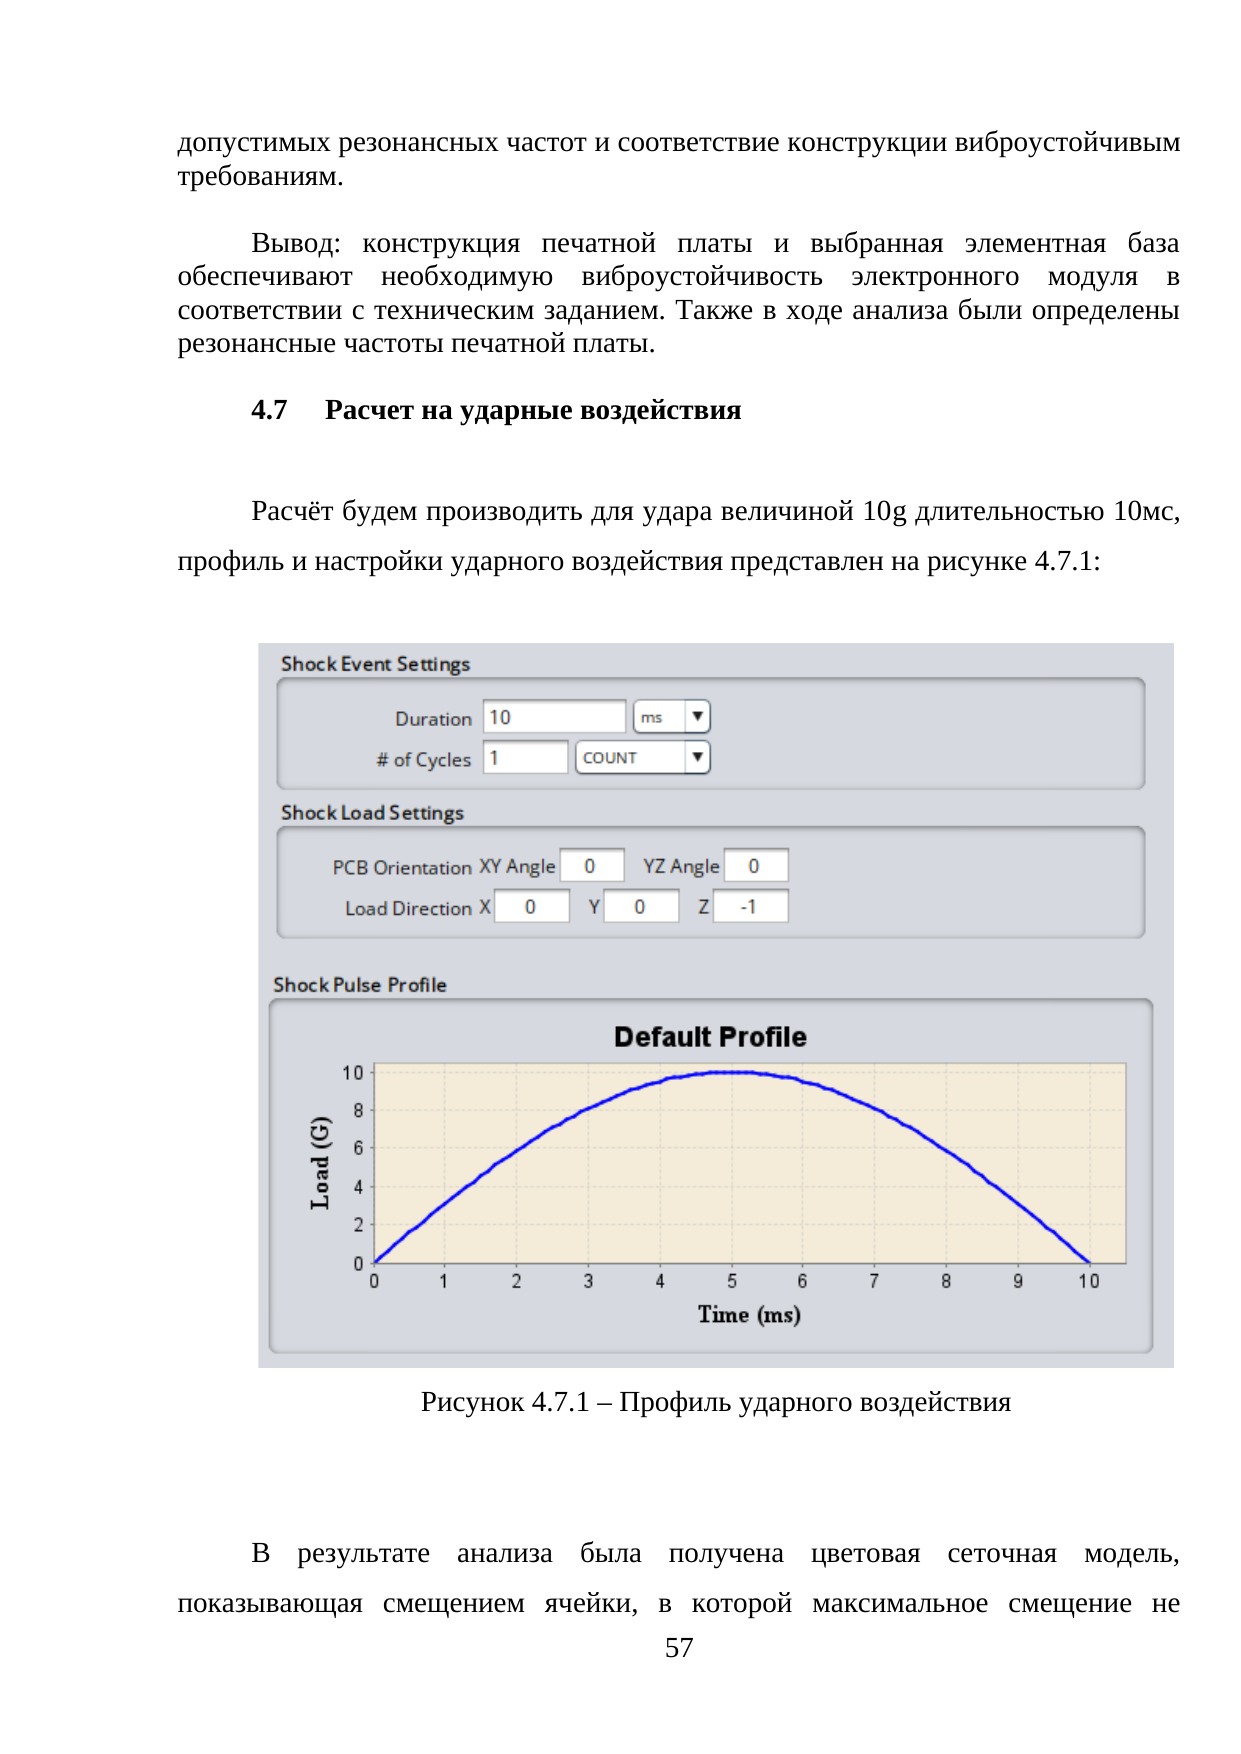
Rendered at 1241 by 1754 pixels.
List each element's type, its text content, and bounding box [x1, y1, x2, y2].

picture [258, 643, 1174, 1368]
text Вывод: конструкция печатной платы и выбранная элементная база обеспечивают необходимую виброустойчивость электронного модуля в соответствии с техническим заданием. Также в ходе анализа были определены резонансные частоты печатной платы. [177, 225, 1181, 359]
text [177, 1535, 1181, 1619]
text Расчёт будем производить для удара величиной 10g длительностью 10мс, профиль и настройки ударного воздействия представлен на рисунке 4.7.1: [177, 493, 1181, 577]
subtitle 4.7 Расчет на ударные воздействия [177, 392, 1181, 426]
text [177, 124, 1181, 191]
text Рисунок 4.7.1 – Профиль ударного воздействия [177, 1384, 1181, 1418]
